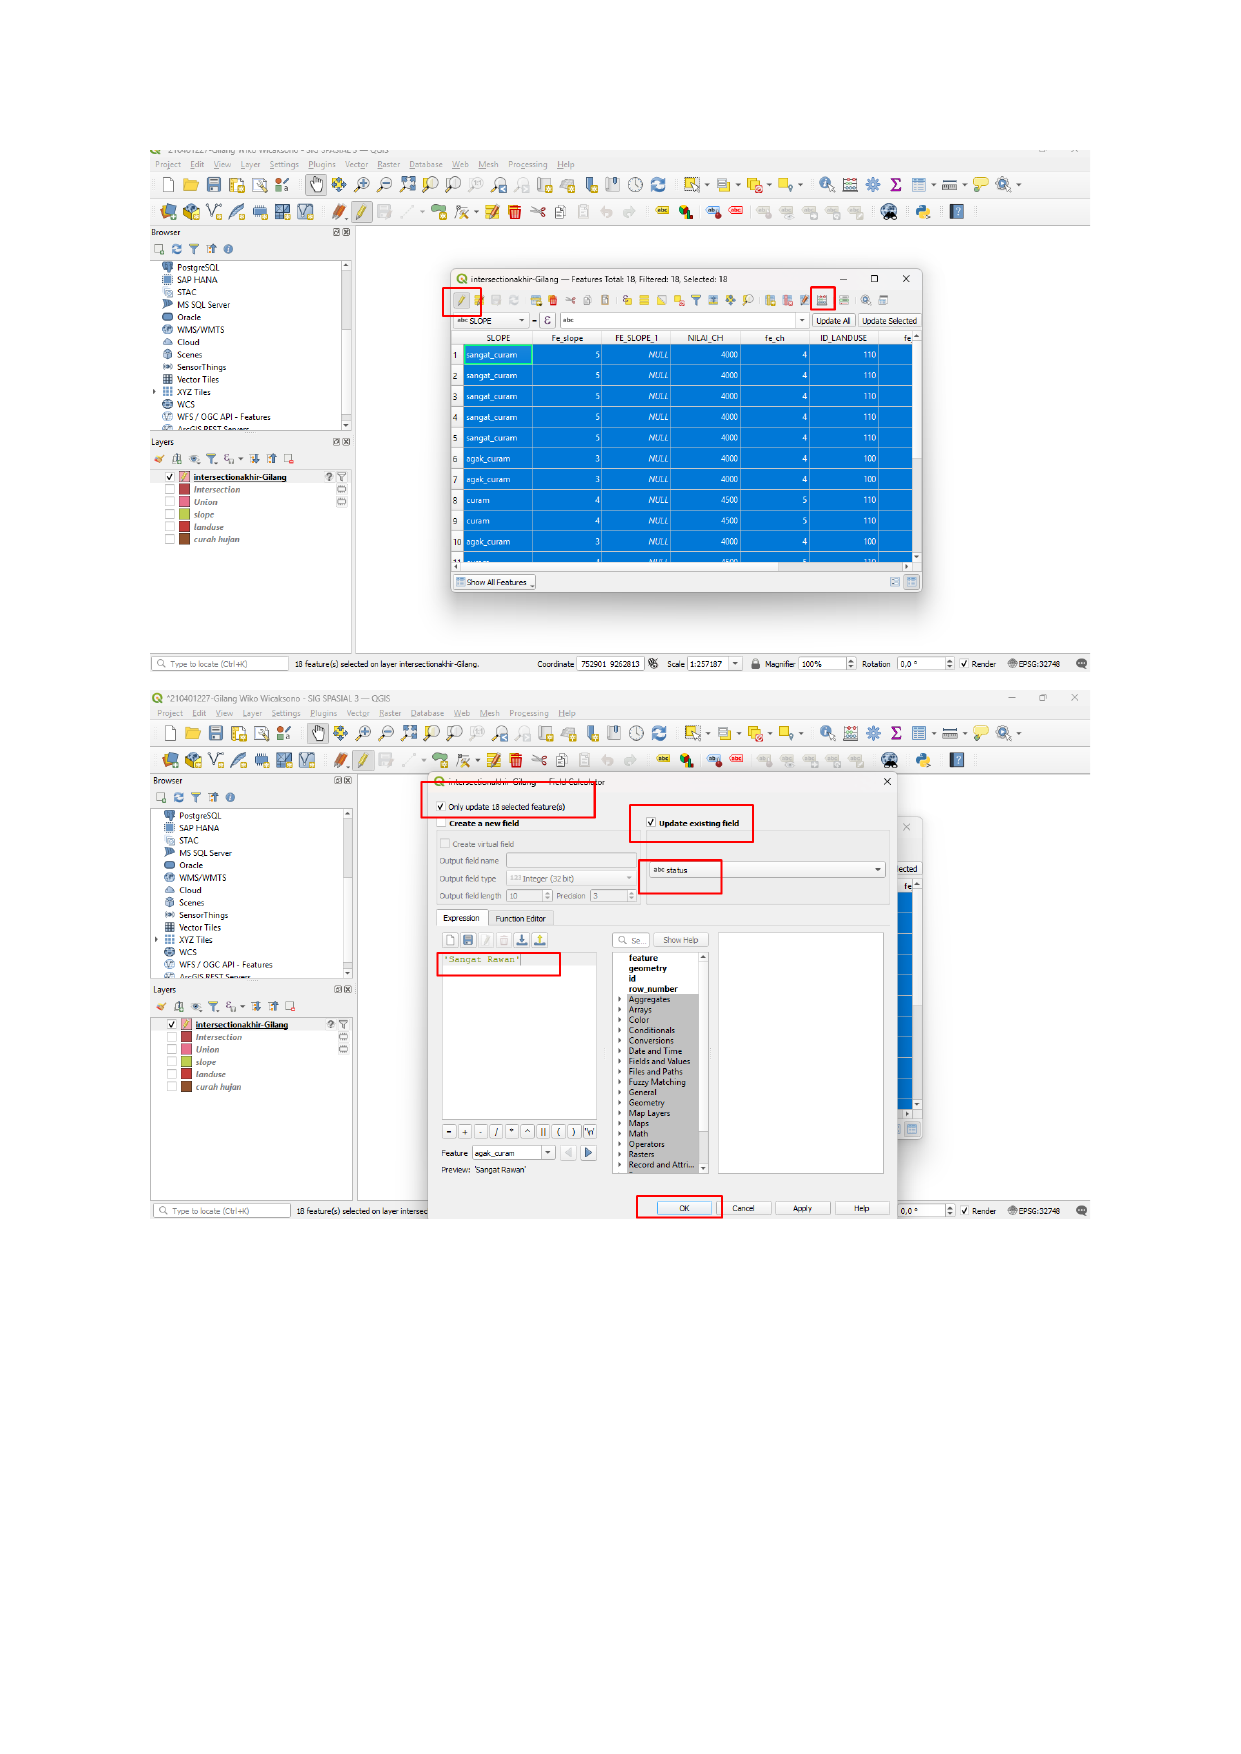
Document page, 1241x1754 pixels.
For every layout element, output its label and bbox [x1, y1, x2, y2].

picture [150, 150, 1091, 672]
picture [150, 690, 1091, 1219]
